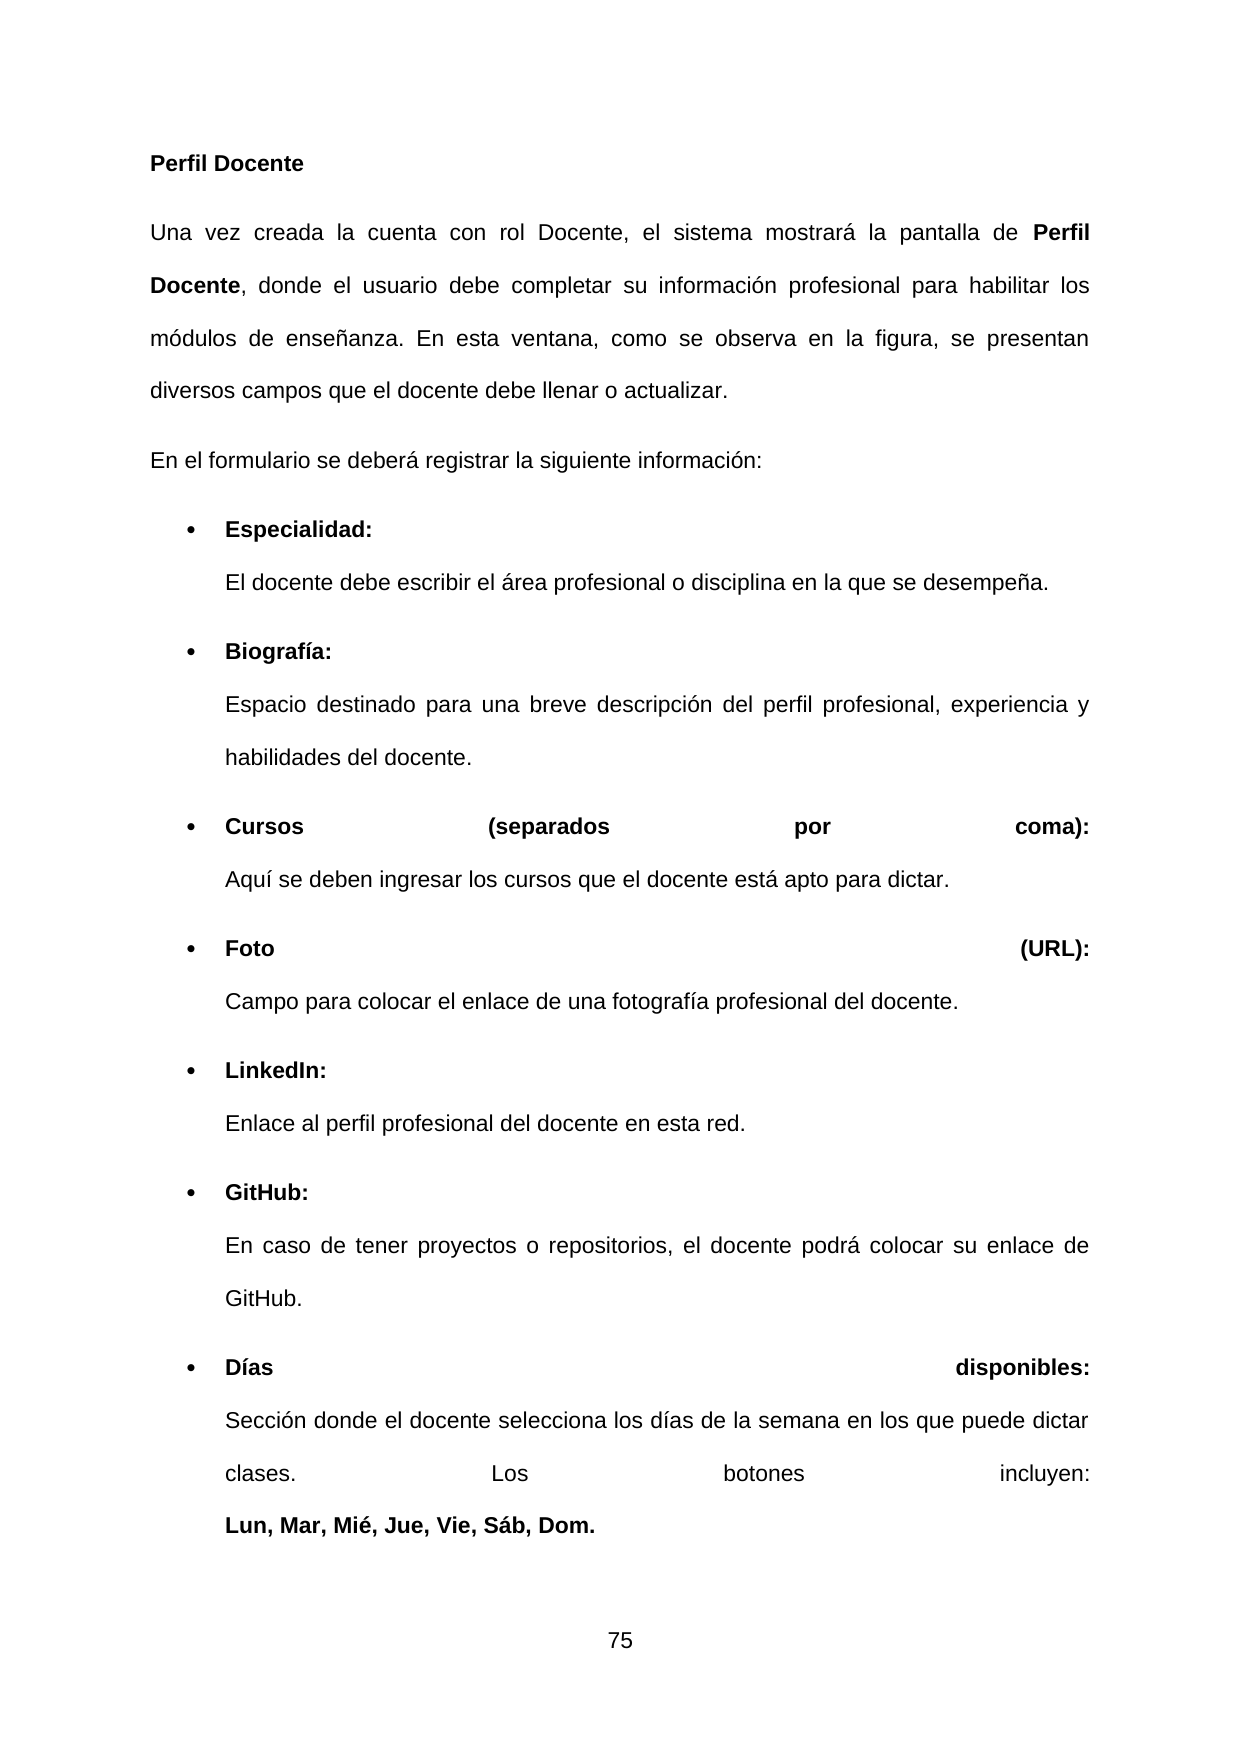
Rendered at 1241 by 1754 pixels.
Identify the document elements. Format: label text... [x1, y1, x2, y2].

list Cursos (separados por coma): Aquí se deben ingresar los cursos que el docente está apto para dictar. [187, 813, 1090, 892]
list Foto (URL): Campo para colocar el enlace de una fotografía profesional del docente. [187, 935, 1090, 1014]
text Perfil Docente [150, 150, 1090, 176]
list Biografía: Espacio destinado para una breve descripción del perfil profesional, experiencia y habilidades del docente. [187, 638, 1090, 770]
text Una vez creada la cuenta con rol Docente, el sistema mostrará la pantalla de Perfil Docente, donde el usuario debe completar su información profesional para habilitar los módulos de enseñanza. En esta ventana, como se observa en la figura, se presentan diversos campos que el docente debe llenar o actualizar. [150, 219, 1090, 404]
list LinkedIn: Enlace al perfil profesional del docente en esta red. [187, 1057, 1090, 1136]
list GitHub: En caso de tener proyectos o repositorios, el docente podrá colocar su enlace de GitHub. [187, 1179, 1090, 1311]
list Especialidad: El docente debe escribir el área profesional o disciplina en la que se desempeña. [187, 516, 1090, 595]
list Días disponibles: Sección donde el docente selecciona los días de la semana en los que puede dictar clases. Los botones incluyen: Lun, Mar, Mié, Jue, Vie, Sáb, Dom. [187, 1354, 1090, 1539]
text En el formulario se deberá registrar la siguiente información: [150, 447, 1090, 473]
